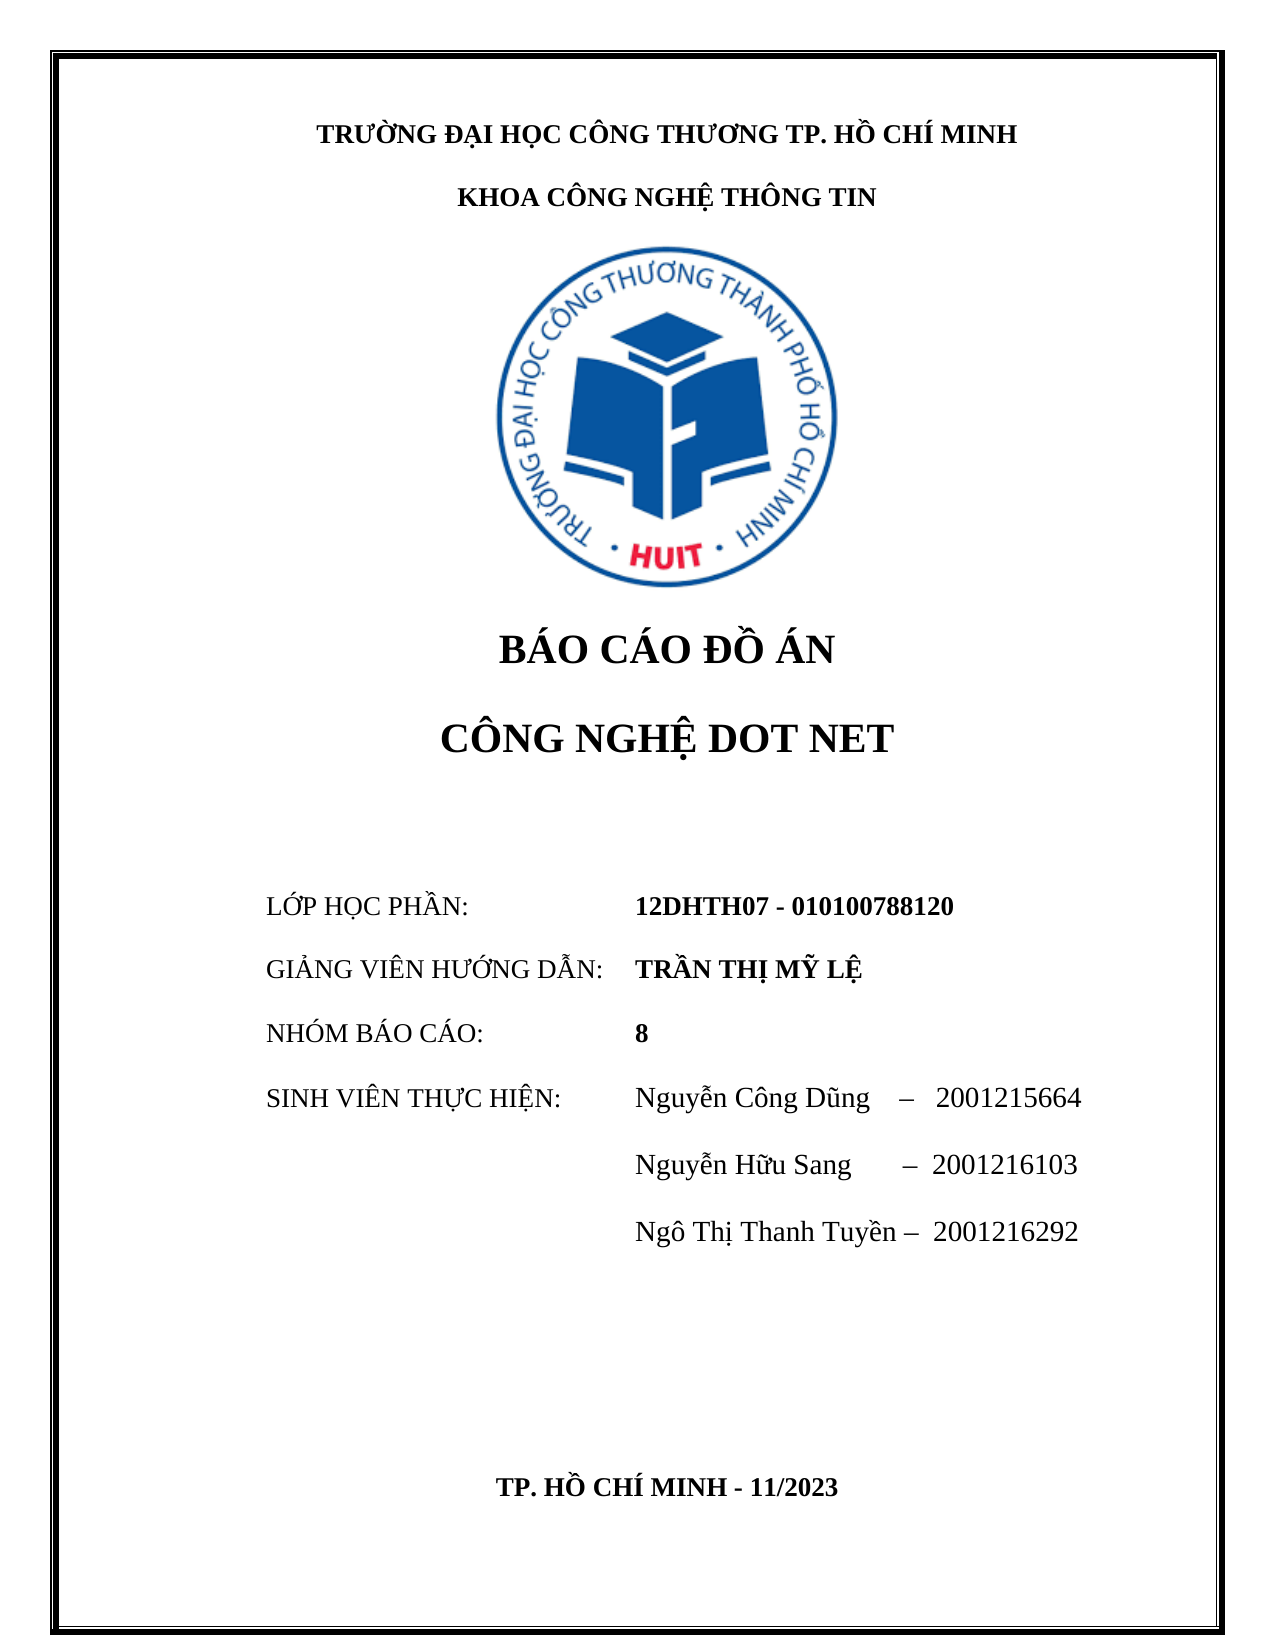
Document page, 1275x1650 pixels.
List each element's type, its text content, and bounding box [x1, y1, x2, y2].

text NHÓM BÁO CÁO: 8 [266, 1017, 1157, 1048]
text SINH VIÊN THỰC HIỆN: Nguyễn Công Dũng – 2001215664 [266, 1080, 1157, 1114]
text TP. HỒ CHÍ MINH - 11/2023 [177, 1471, 1157, 1502]
text GIẢNG VIÊN HƯỚNG DẪN: TRẦN THỊ MỸ LỆ [266, 954, 1157, 985]
text Ngô Thị Thanh Tuyền – 2001216292 [266, 1214, 1157, 1248]
picture [493, 244, 841, 592]
text LỚP HỌC PHẦN: 12DHTH07 - 010100788120 [266, 890, 1157, 921]
text Nguyễn Hữu Sang – 2001216103 [266, 1147, 1157, 1181]
text KHOA CÔNG NGHỆ THÔNG TIN [177, 181, 1157, 213]
text CÔNG NGHỆ DOT NET [177, 713, 1157, 761]
text BÁO CÁO ĐỒ ÁN [177, 625, 1157, 673]
text TRƯỜNG ĐẠI HỌC CÔNG THƯƠNG TP. HỒ CHÍ MINH [177, 118, 1157, 149]
